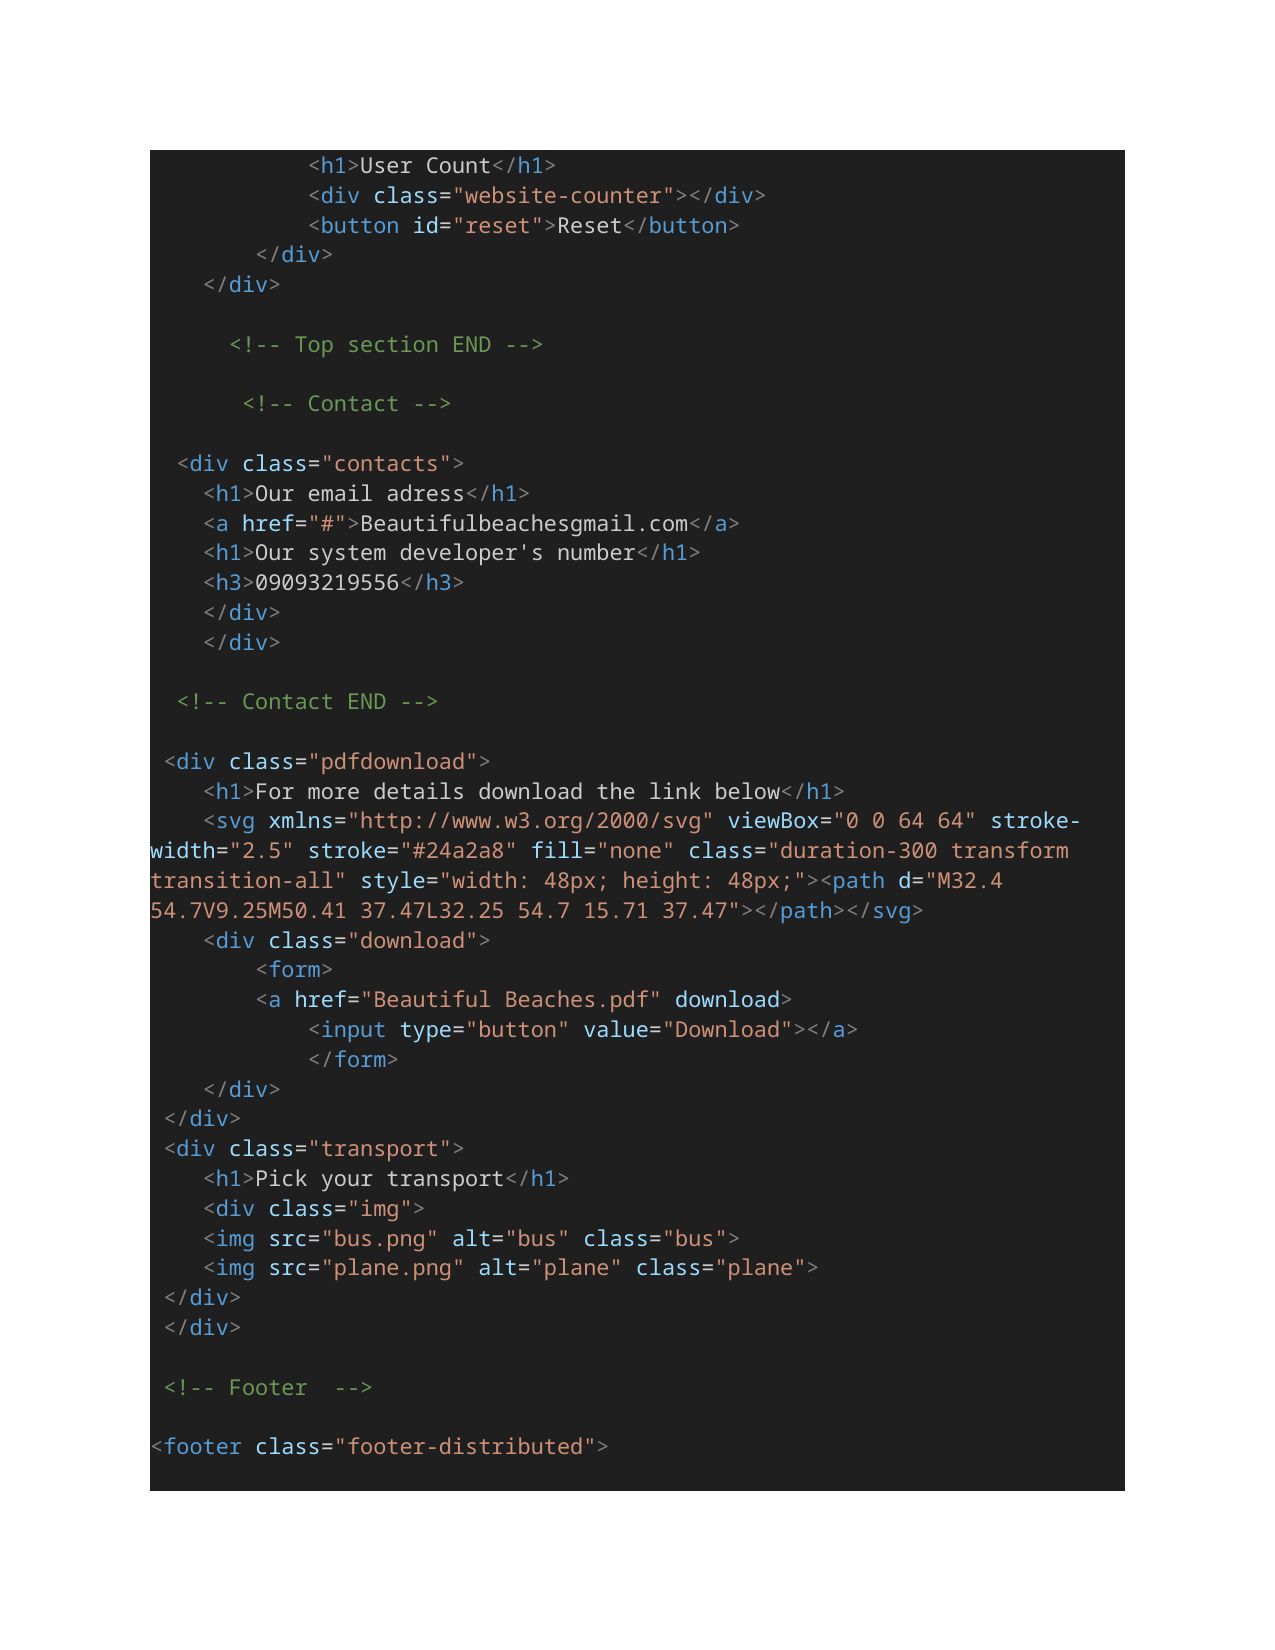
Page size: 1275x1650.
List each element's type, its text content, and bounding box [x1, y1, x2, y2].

text <div class="img"> [150, 1193, 1125, 1222]
text </form> [150, 1044, 1125, 1073]
text <!-- Contact --> [150, 388, 1125, 418]
text <form> [150, 954, 1125, 984]
text <div class="website-counter"></div> [150, 180, 1125, 209]
text <a href="Beautiful Beaches.pdf" download> [150, 984, 1125, 1014]
text <div class="contacts"> [150, 448, 1125, 478]
text </div> [150, 597, 1125, 627]
text <!-- Top section END --> [150, 329, 1125, 358]
text <!-- Contact END --> [150, 686, 1125, 716]
text </div> [150, 1312, 1125, 1342]
text </div> [150, 1103, 1125, 1133]
text <a href="#">Beautifulbeachesgmail.com</a> [150, 507, 1125, 537]
text <h3>09093219556</h3> [150, 567, 1125, 597]
text <h1>For more details download the link below</h1> [150, 776, 1125, 805]
text <button id="reset">Reset</button> [150, 209, 1125, 239]
text <!-- Footer --> [150, 1371, 1125, 1401]
text </div> [150, 627, 1125, 656]
text <h1>Pick your transport</h1> [150, 1163, 1125, 1193]
text <div class="download"> [150, 924, 1125, 954]
text <h1>User Count</h1> [150, 150, 1125, 180]
text <div class="transport"> [150, 1133, 1125, 1163]
text </div> [150, 1073, 1125, 1103]
text <div class="pdfdownload"> [150, 746, 1125, 776]
text <h1>Our system developer's number</h1> [150, 537, 1125, 567]
text <input type="button" value="Download"></a> [150, 1014, 1125, 1044]
text <img src="bus.png" alt="bus" class="bus"> [150, 1222, 1125, 1252]
text </div> [150, 239, 1125, 269]
text <footer class="footer-distributed"> [150, 1431, 1125, 1461]
text <svg xmlns="http://www.w3.org/2000/svg" viewBox="0 0 64 64" stroke-width="2.5" stroke="#24a2a8" fill="none" class="duration-300 transform transition-all" style="width: 48px; height: 48px;"><path d="M32.4 54.7V9.25M50.41 37.47L32.25 54.7 15.71 37.47"></path></svg> [150, 805, 1125, 924]
text </div> [150, 269, 1125, 299]
text </div> [150, 1282, 1125, 1312]
text <img src="plane.png" alt="plane" class="plane"> [150, 1252, 1125, 1282]
text <h1>Our email adress</h1> [150, 478, 1125, 507]
